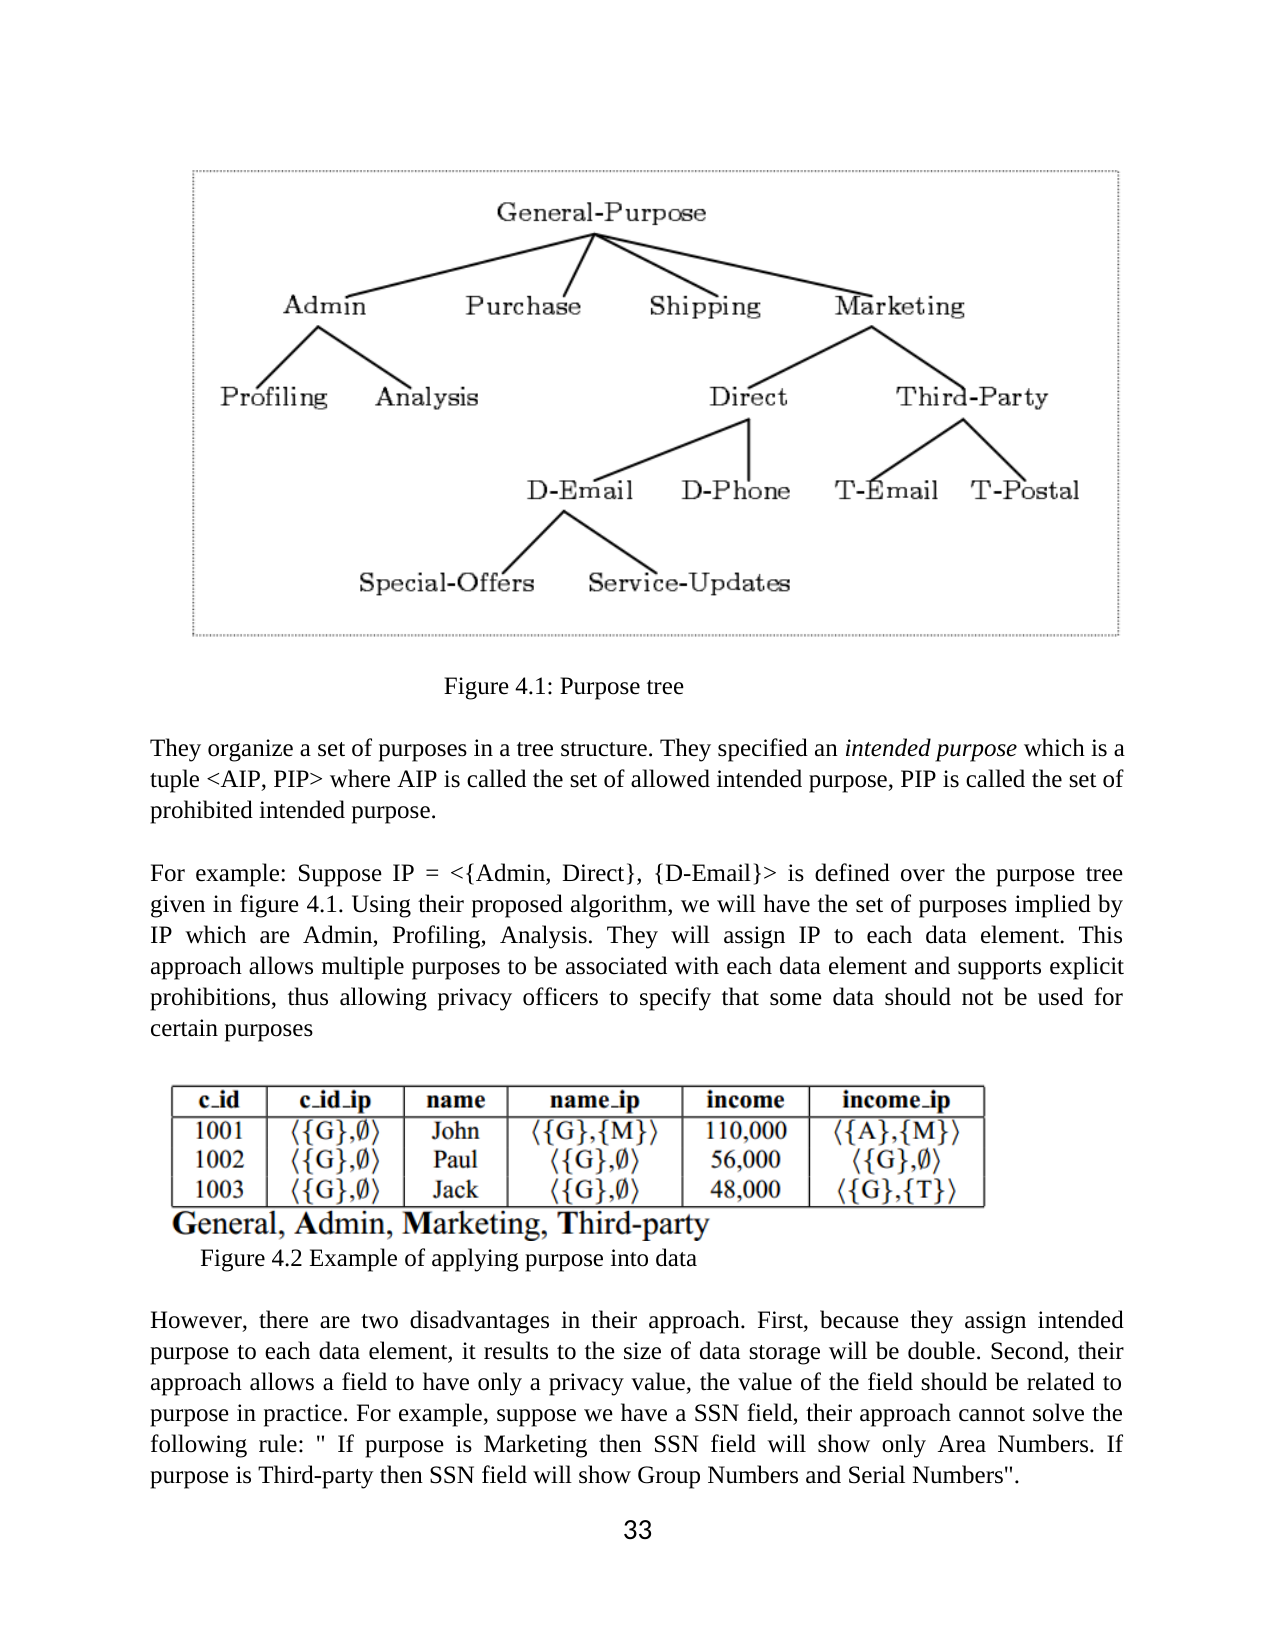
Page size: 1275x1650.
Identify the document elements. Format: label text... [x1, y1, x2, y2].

picture [150, 1075, 1020, 1241]
list However, there are two disadvantages in their approach. First, because they assign intended purpose to each data element, it results to the size of data storage will be double. Second, their approach allows a field to have only a privacy value, the value of the field should be related to purpose in practice. For example, suppose we have a SSN field, their approach cannot solve the following rule: " If purpose is Marketing then SSN field will show only Area Numbers. If purpose is Third-party then SSN field will show Group Numbers and Serial Numbers". [150, 1305, 1125, 1489]
list For example: Suppose IP = <{Admin, Direct}, {D-Email}> is defined over the purpose tree given in figure 4.1. Using their proposed algorithm, we will have the set of purposes implied by IP which are Admin, Profiling, Analysis. They will assign IP to each data element. This approach allows multiple purposes to be associated with each data element and supports explicit prohibitions, thus allowing privacy officers to specify that some data should not be used for certain purposes [150, 858, 1125, 1042]
list Figure 4.1: Purpose tree [262, 671, 1125, 700]
picture [150, 150, 1147, 653]
list Figure 4.2 Example of applying purpose into data [150, 1243, 1125, 1271]
list They organize a set of purposes in a tree structure. They specified an intended purpose which is a tuple <AIP, PIP> where AIP is called the set of allowed intended purpose, PIP is called the set of prohibited intended purpose. [150, 733, 1125, 824]
